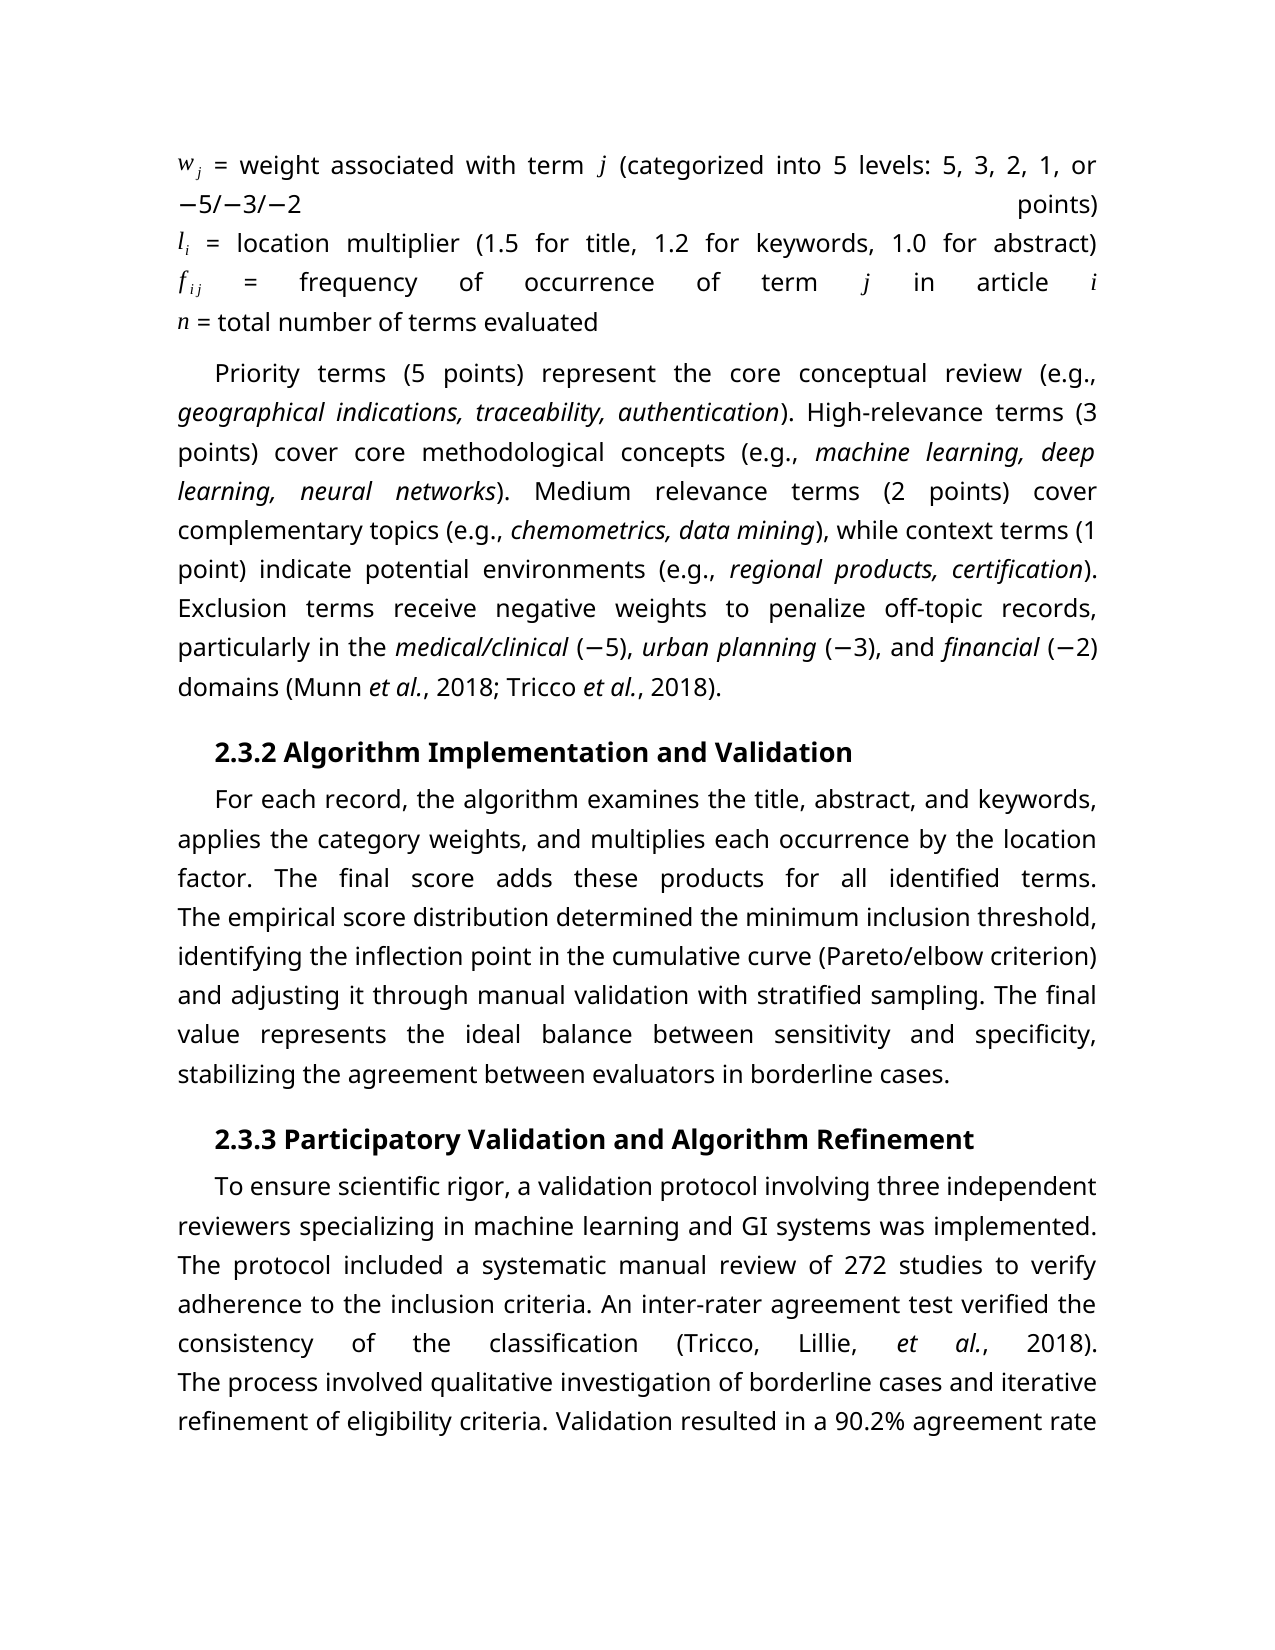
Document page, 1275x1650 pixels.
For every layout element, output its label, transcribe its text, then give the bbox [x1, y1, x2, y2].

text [177, 148, 1098, 338]
subtitle 2.3.2 Algorithm Implementation and Validation [177, 733, 1098, 770]
subtitle 2.3.3 Participatory Validation and Algorithm Refinement [177, 1120, 1098, 1157]
text Priority terms (5 points) represent the core conceptual review (e.g., geographical indications, traceability, authentication). High-relevance terms (3 points) cover core methodological concepts (e.g., machine learning, deep learning, neural networks). Medium relevance terms (2 points) cover complementary topics (e.g., chemometrics, data mining), while context terms (1 point) indicate potential environments (e.g., regional products, certification). Exclusion terms receive negative weights to penalize off-topic records, particularly in the medical/clinical (−5), urban planning (−3), and financial (−2) domains (Munn et al., 2018; Tricco et al., 2018). [177, 356, 1098, 703]
